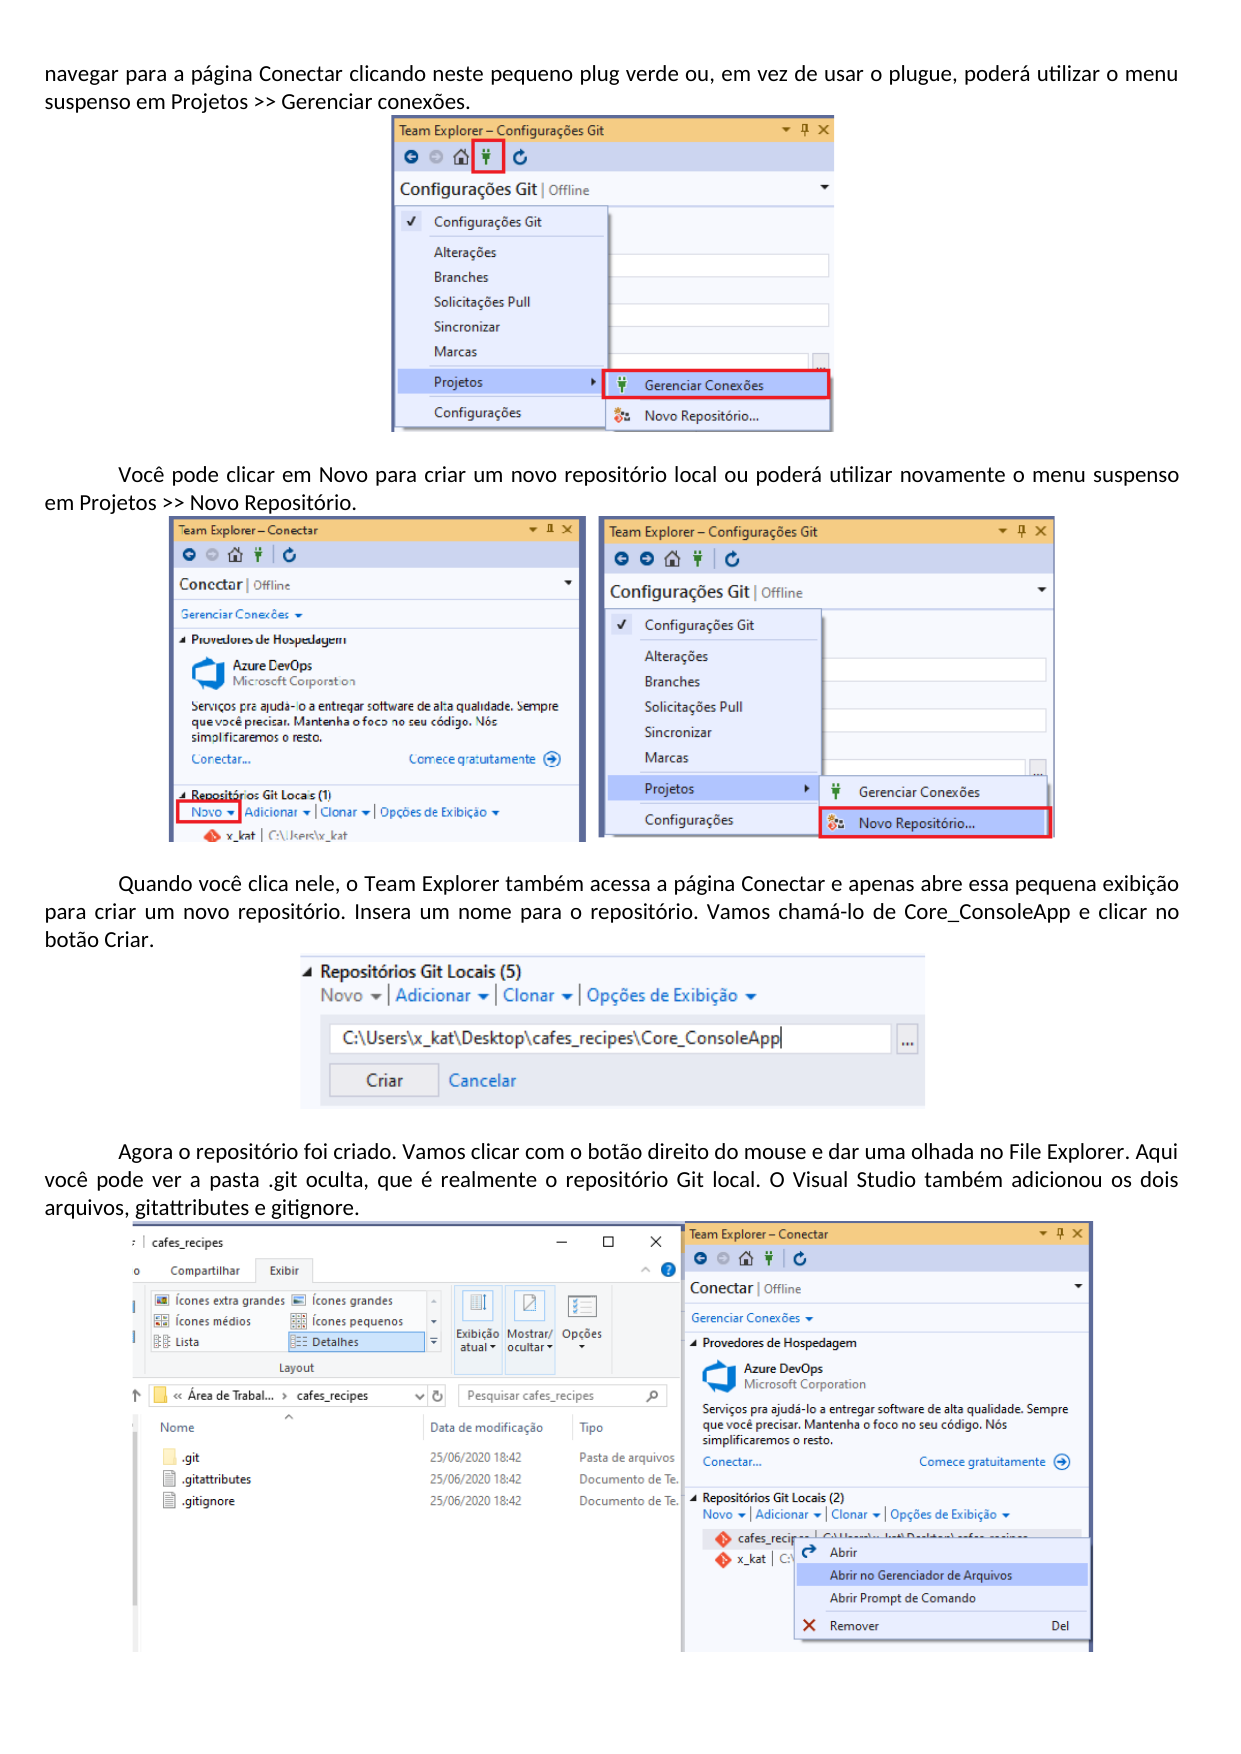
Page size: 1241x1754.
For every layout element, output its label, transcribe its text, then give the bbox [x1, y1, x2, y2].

text Agora o repositório foi criado. Vamos clicar com o botão direito do mouse e dar uma olhada no File Explorer. Aqui você pode ver a pasta .git oculta, que é realmente o repositório Git local. O Visual Studio também adicionou os dois arquivos, gitattributes e gitignore. [44, 1137, 1181, 1221]
picture [168, 516, 1057, 842]
picture [300, 953, 926, 1109]
picture [391, 115, 835, 432]
picture [132, 1221, 1094, 1652]
text Você pode clicar em Novo para criar um novo repositório local ou poderá utilizar novamente o menu suspenso em Projetos >> Novo Repositório. [44, 460, 1181, 516]
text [44, 59, 1181, 115]
text Quando você clica nele, o Team Explorer também acessa a página Conectar e apenas abre essa pequena exibição para criar um novo repositório. Insera um nome para o repositório. Vamos chamá-lo de Core_ConsoleApp e clicar no botão Criar. [44, 869, 1181, 953]
